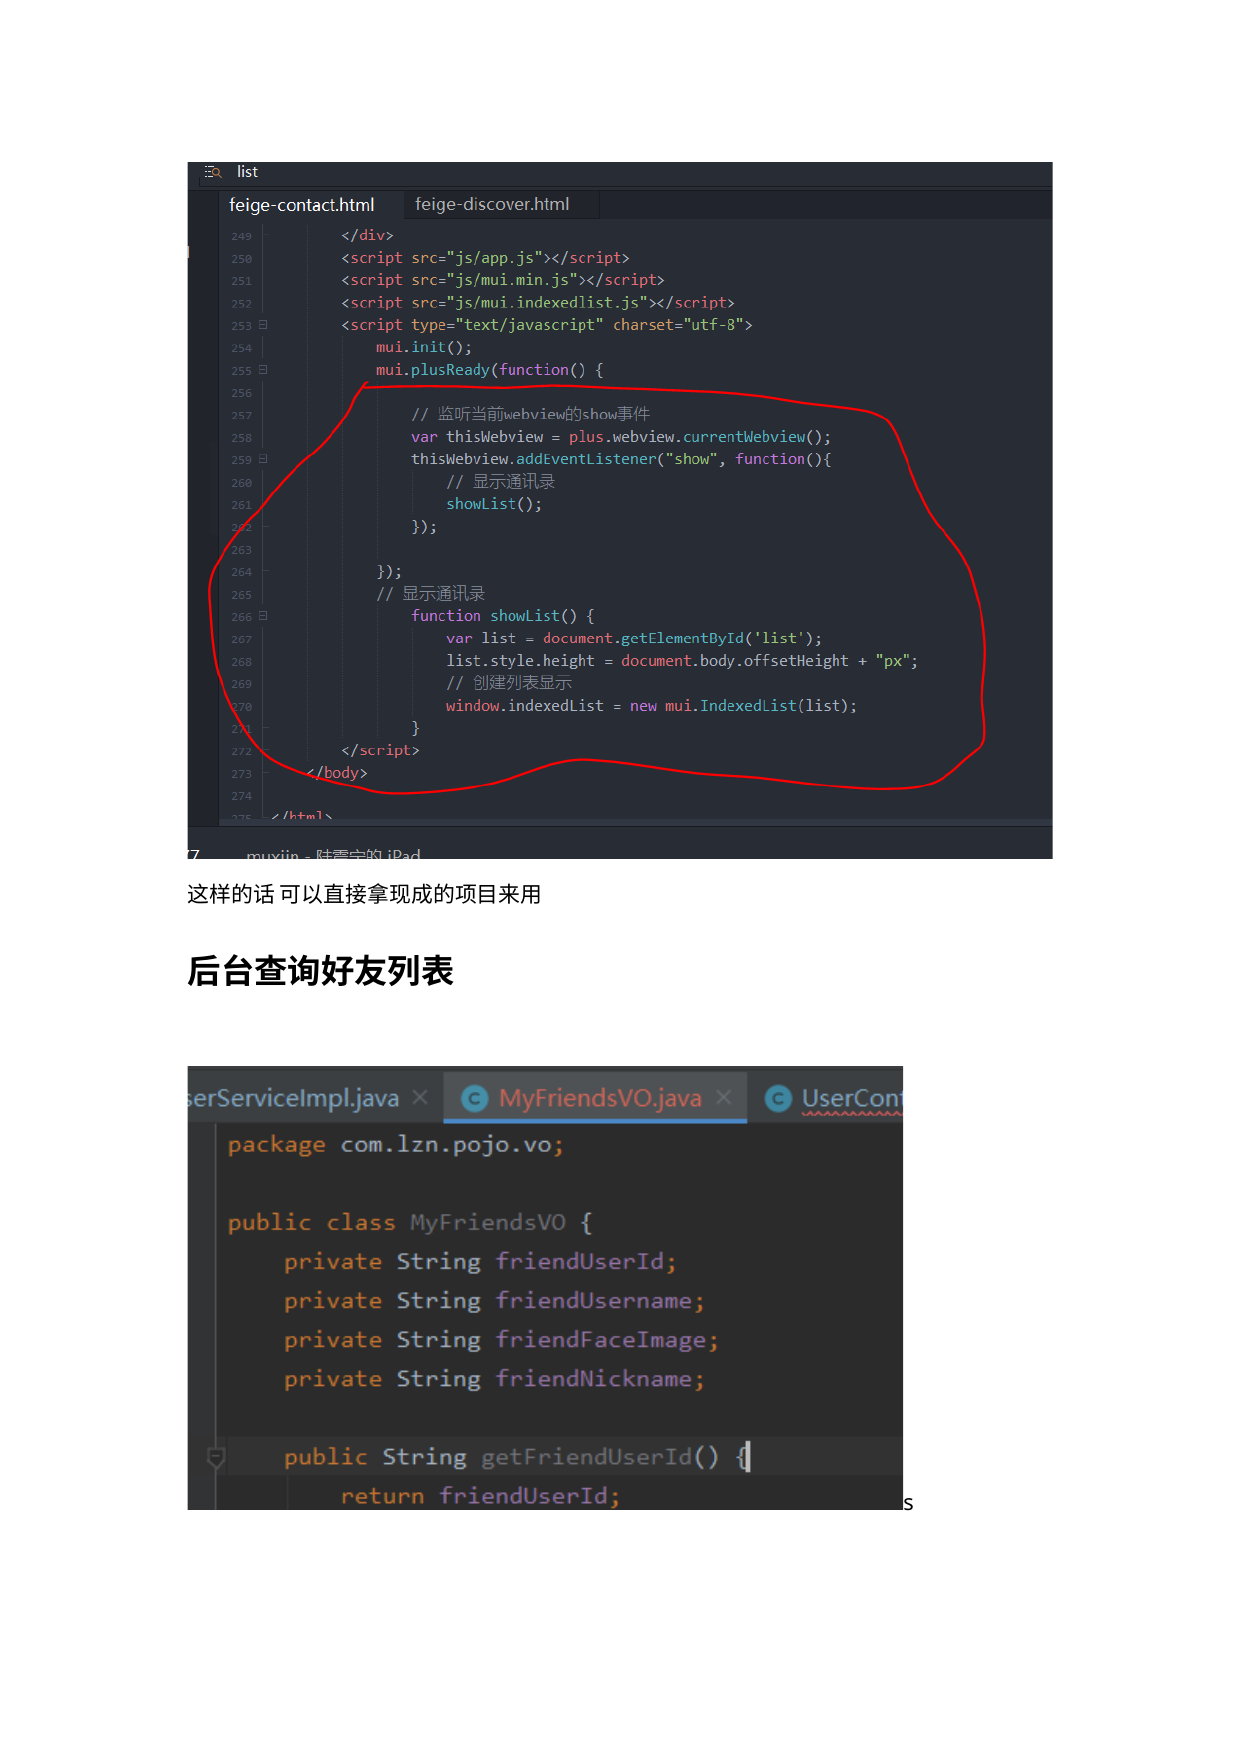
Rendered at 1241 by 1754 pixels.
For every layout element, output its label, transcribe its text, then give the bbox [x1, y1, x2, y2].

text 这样的话 可以直接拿现成的项目来用 [187, 877, 1053, 909]
picture [187, 162, 1053, 859]
picture [187, 1066, 904, 1510]
subtitle 后台查询好友列表 [187, 937, 1053, 1002]
